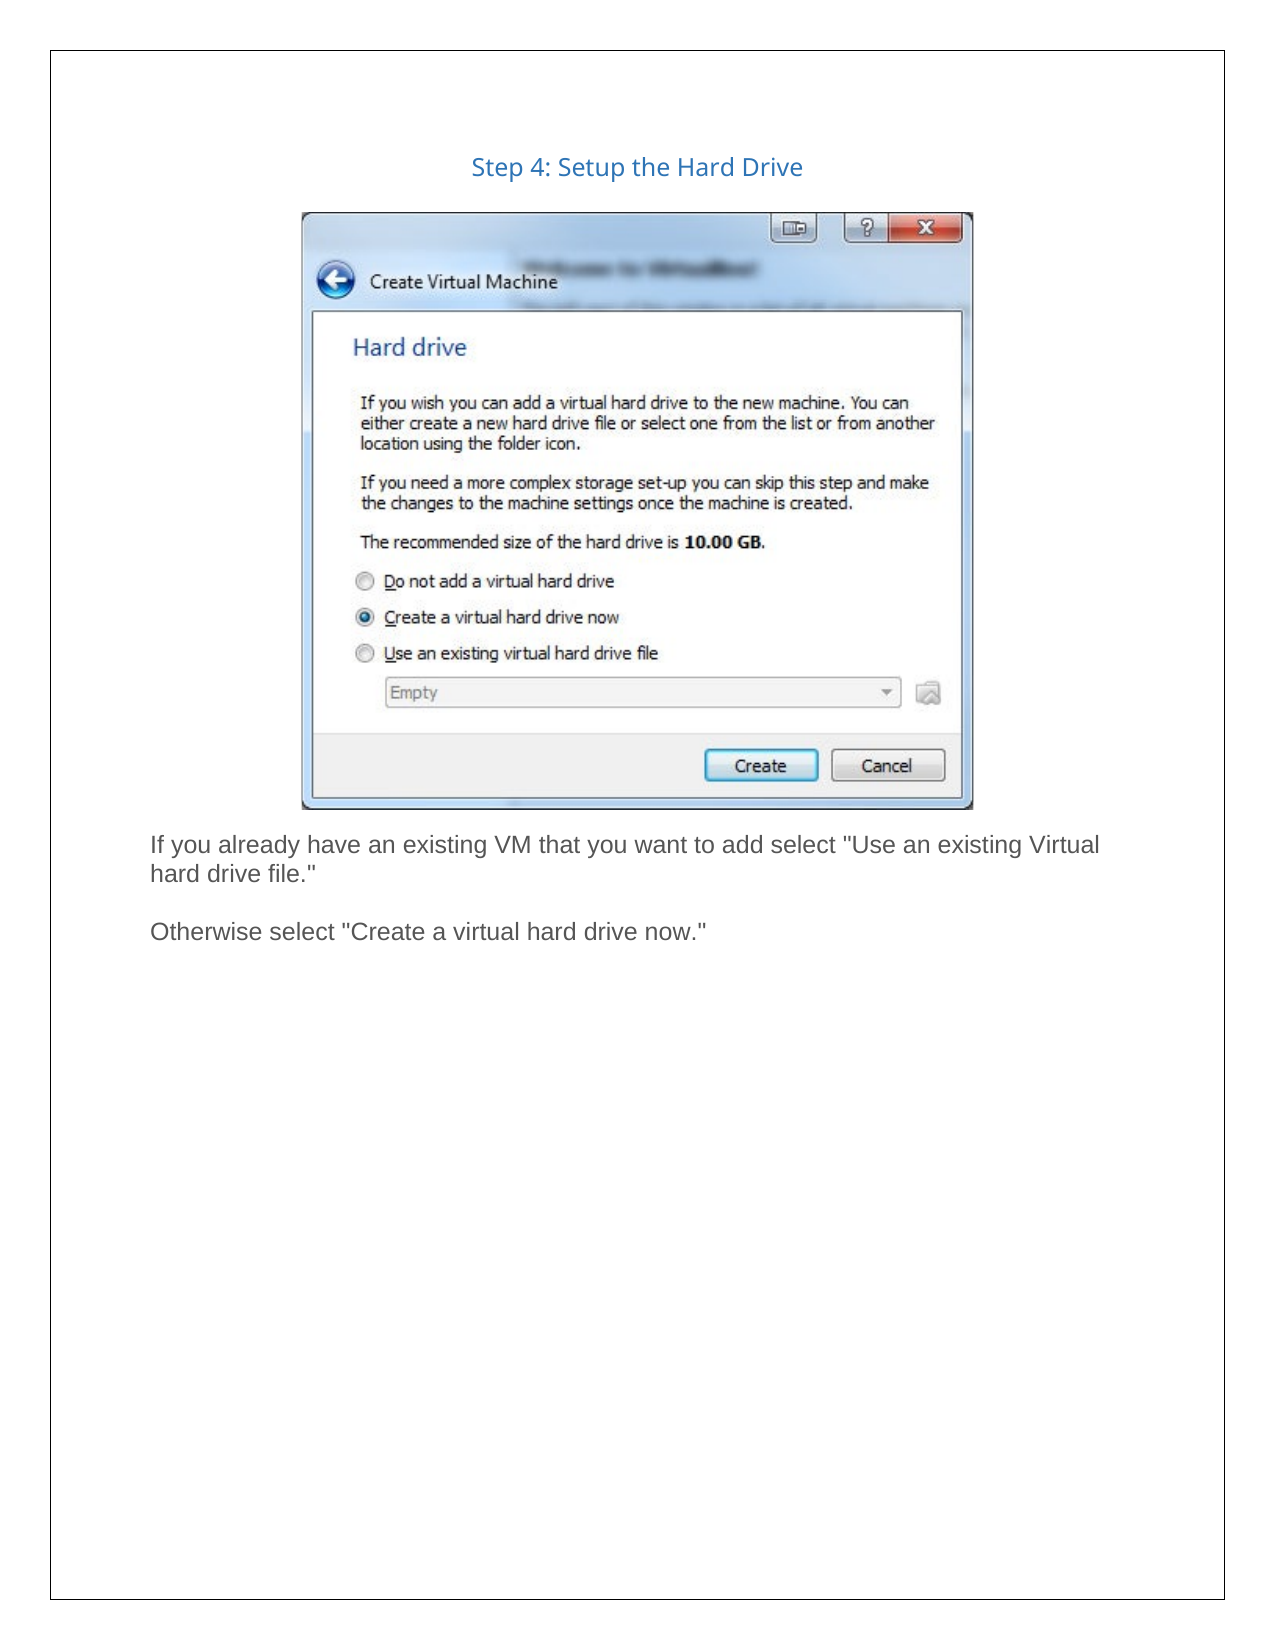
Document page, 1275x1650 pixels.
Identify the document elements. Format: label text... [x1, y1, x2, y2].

text If you already have an existing VM that you want to add select "Use an existing Virtual hard drive file." Otherwise select "Create a virtual hard drive now." [150, 830, 1125, 1003]
subtitle Step 4: Setup the Hard Drive [150, 150, 1125, 184]
picture [301, 212, 974, 810]
